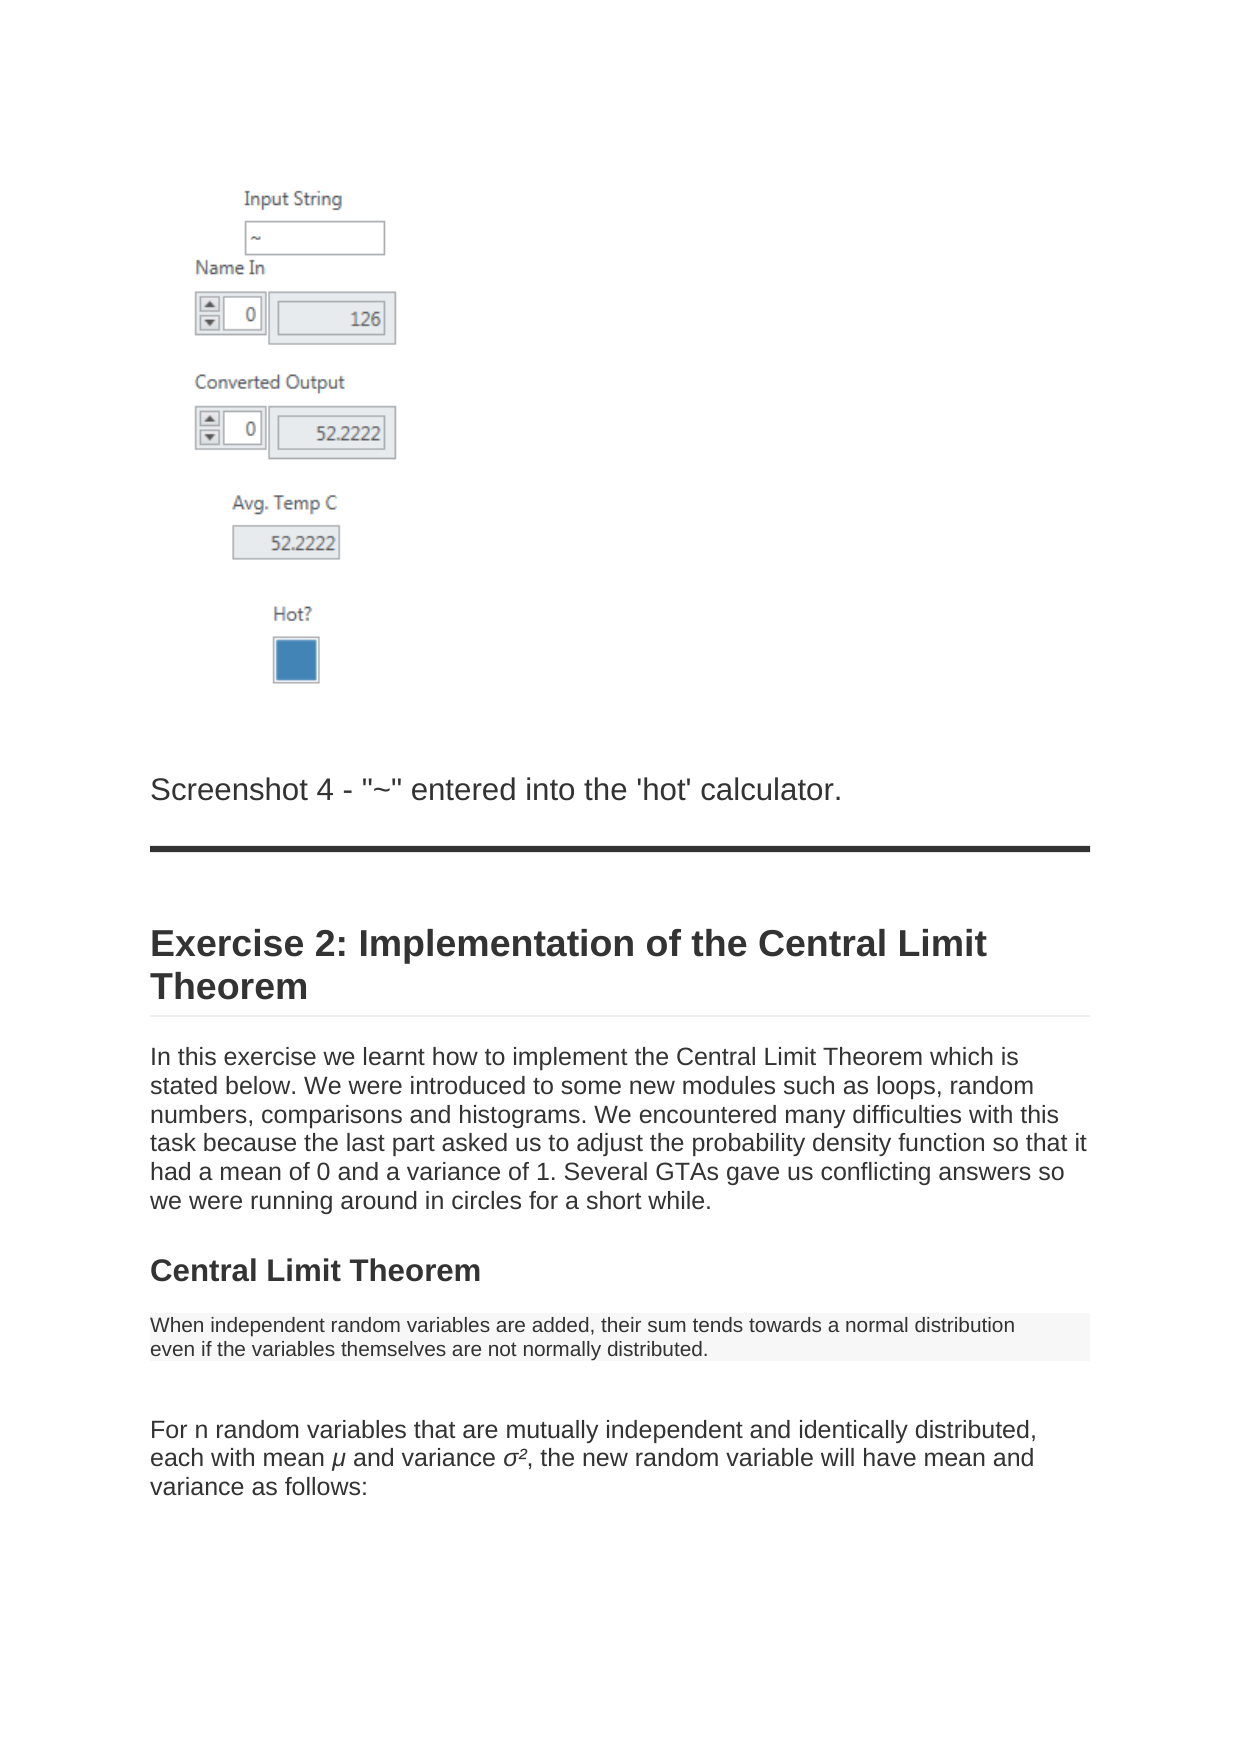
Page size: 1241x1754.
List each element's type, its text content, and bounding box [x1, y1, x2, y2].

text In this exercise we learnt how to implement the Central Limit Theorem which is stated below. We were introduced to some new modules such as loops, random numbers, comparisons and histograms. We encountered many difficulties with this task because the last part asked us to adjust the probability density function so that it had a mean of 0 and a variance of 1. Several GTAs gave us conflicting answers so we were running around in circles for a short while. [150, 1042, 1090, 1214]
subtitle Central Limit Theorem [150, 1252, 1090, 1288]
text When independent random variables are added, their sum tends towards a normal distribution [150, 1313, 1090, 1337]
text For n random variables that are mutually independent and identically distributed, each with mean μ and variance σ², the new random variable will have mean and variance as follows: [150, 1415, 1090, 1501]
subtitle Screenshot 4 - "~" entered into the 'hot' calculator. [150, 771, 1090, 807]
text even if the variables themselves are not normally distributed. [150, 1337, 1090, 1361]
picture [150, 150, 465, 734]
subtitle Exercise 2: Implementation of the Central Limit Theorem [150, 921, 1090, 1015]
